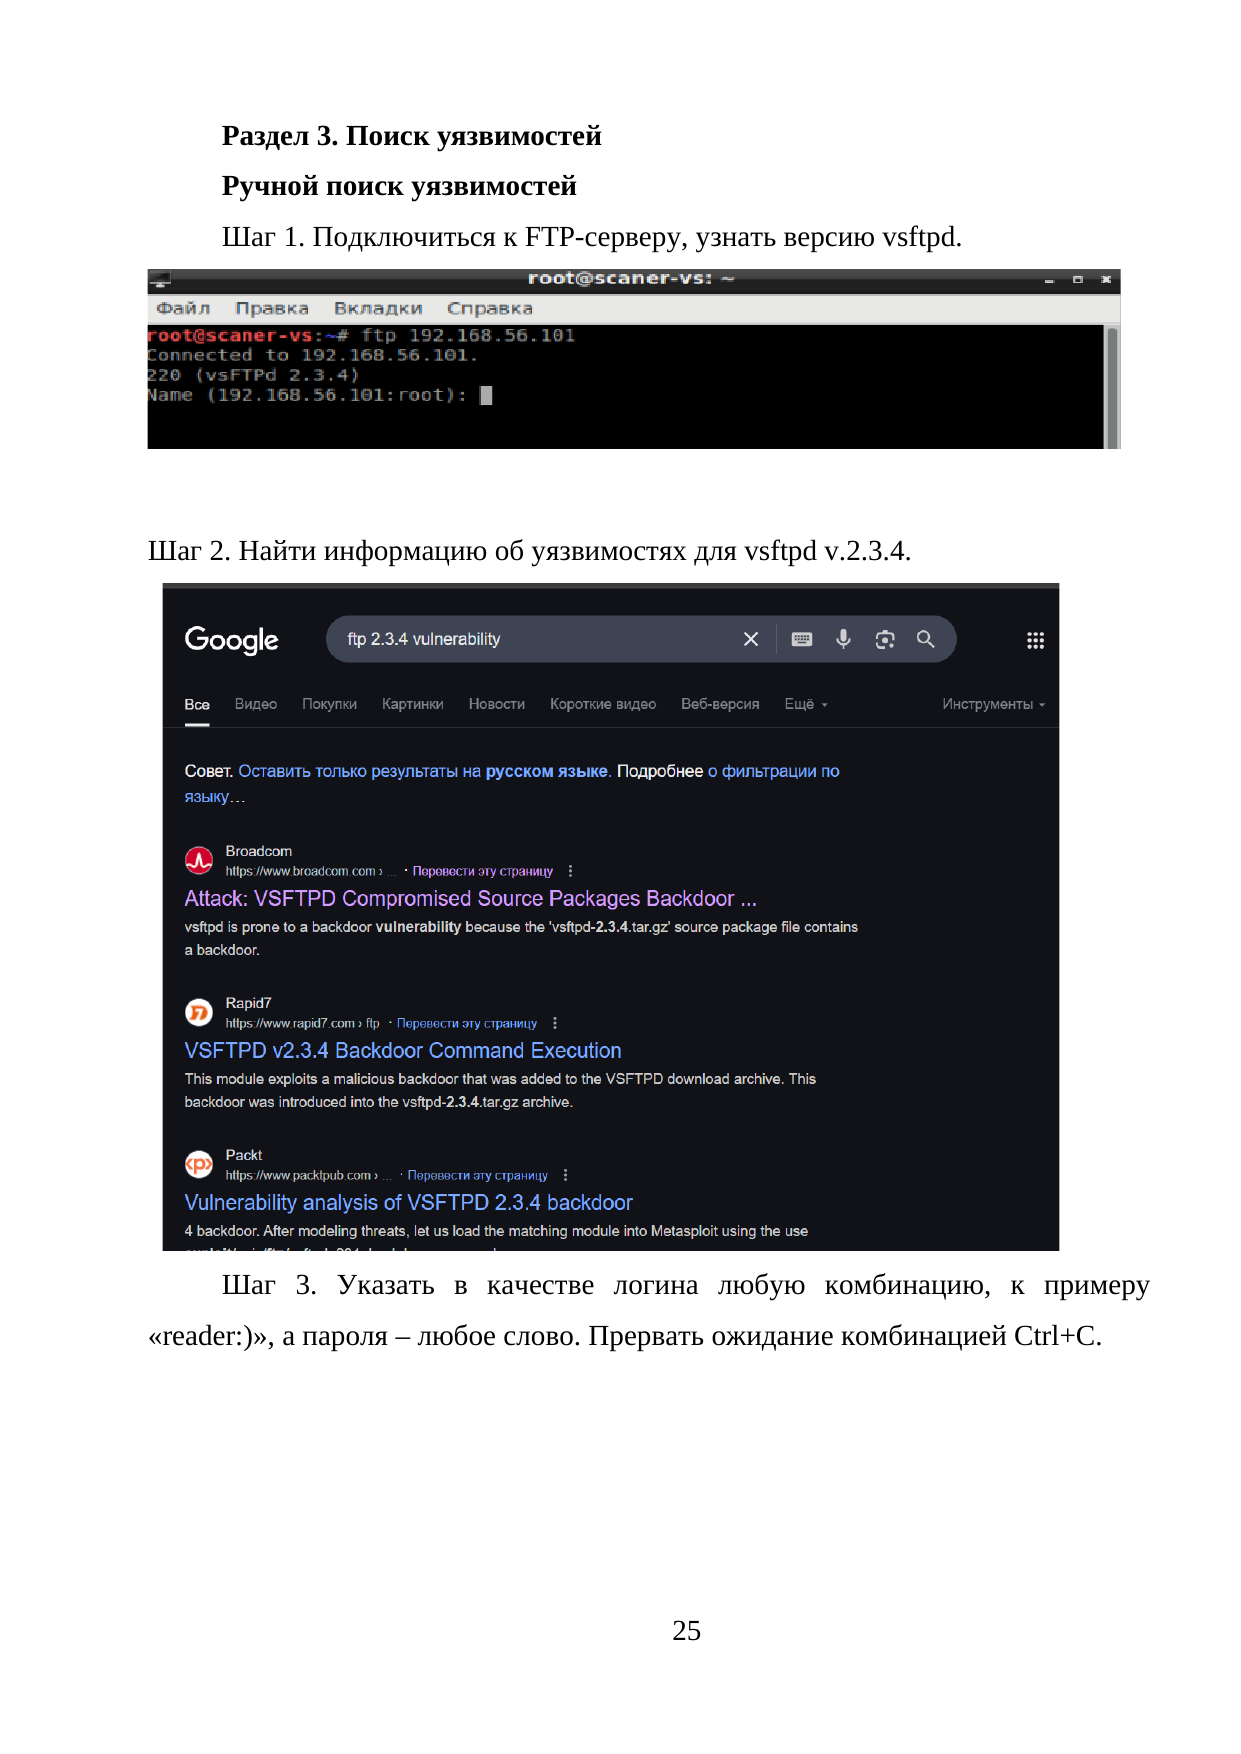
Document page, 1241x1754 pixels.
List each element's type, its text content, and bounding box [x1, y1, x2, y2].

text Шаг 3. Указать в качестве логина любую комбинацию, к примеру «reader:)», а пароля – любое слово. Прервать ожидание комбинацией Ctrl+C. [148, 1267, 1152, 1351]
subtitle Раздел 3. Поиск уязвимостей [148, 118, 1152, 152]
picture [147, 269, 1121, 449]
picture [162, 583, 1060, 1251]
text Шаг 1. Подключиться к FTP-серверу, узнать версию vsftpd. [148, 219, 1152, 252]
text Ручной поиск уязвимостей [148, 168, 1152, 202]
